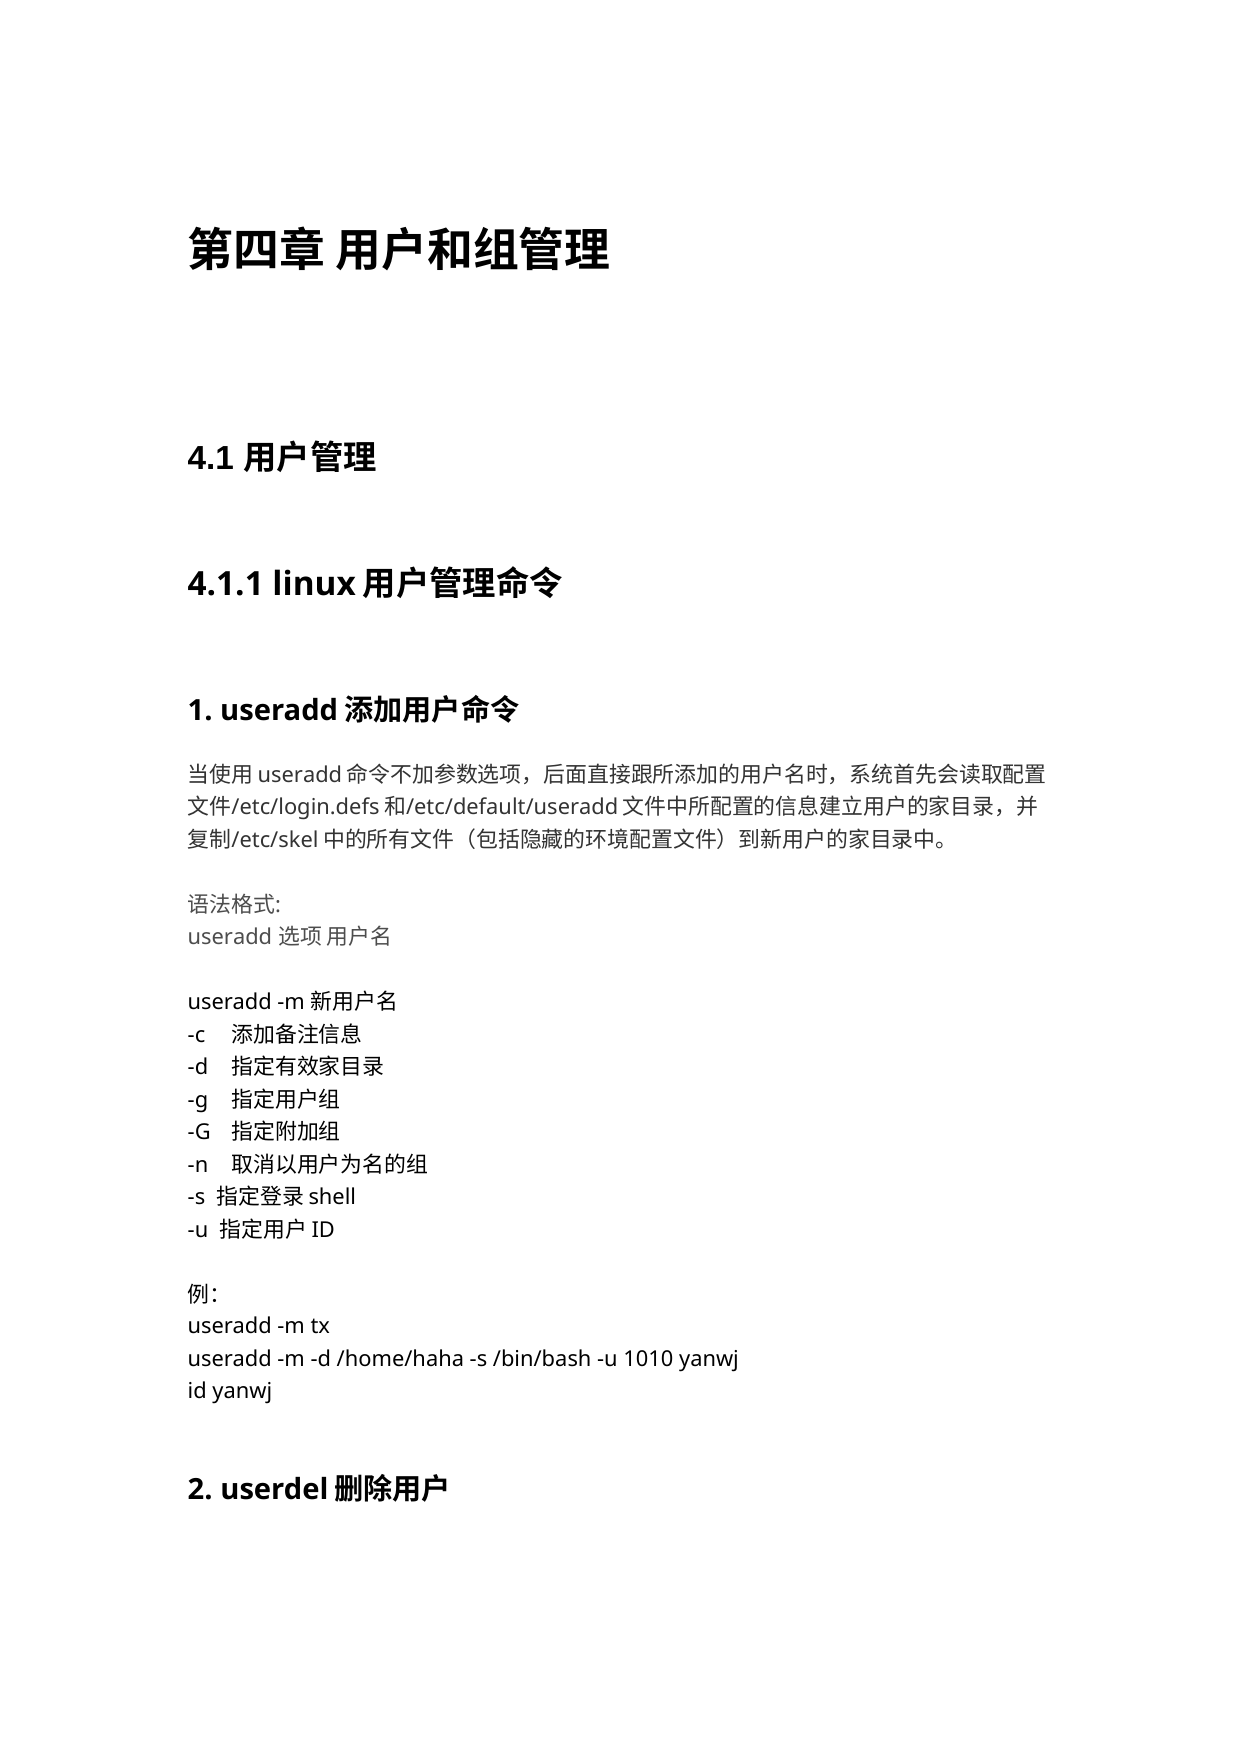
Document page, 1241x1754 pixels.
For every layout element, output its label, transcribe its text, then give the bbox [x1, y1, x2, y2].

text -c 添加备注信息 [187, 1016, 1053, 1049]
text -n 取消以用户为名的组 [187, 1146, 1053, 1179]
subtitle 1. useradd添加用户命令 [187, 676, 1053, 741]
subtitle 4.1.1 linux用户管理命令 [187, 549, 1053, 614]
text 当使用useradd命令不加参数选项，后面直接跟所添加的用户名时，系统首先会读取配置文件/etc/login.defs和/etc/default/useradd文件中所配置的信息建立用户的家目录，并复制/etc/skel中的所有文件（包括隐藏的环境配置文件）到新用户的家目录中。 [187, 756, 1053, 854]
text id yanwj [187, 1374, 1053, 1406]
subtitle userdel删除用户 [187, 1454, 1053, 1519]
text useradd -m tx [187, 1309, 1053, 1341]
text useradd -m 新用户名 [187, 984, 1053, 1016]
text useradd -m -d /home/haha -s /bin/bash -u 1010 yanwj [187, 1341, 1053, 1374]
text -s 指定登录shell [187, 1179, 1053, 1211]
text -u 指定用户ID [187, 1211, 1053, 1244]
text -G 指定附加组 [187, 1114, 1053, 1146]
text 例： [187, 1276, 1053, 1309]
text -g 指定用户组 [187, 1081, 1053, 1114]
subtitle 4.1 用户管理 [187, 422, 1053, 487]
text 语法格式: useradd 选项 用户名 [187, 886, 1053, 951]
text -d 指定有效家目录 [187, 1049, 1053, 1081]
subtitle 第四章 用户和组管理 [187, 197, 1053, 295]
